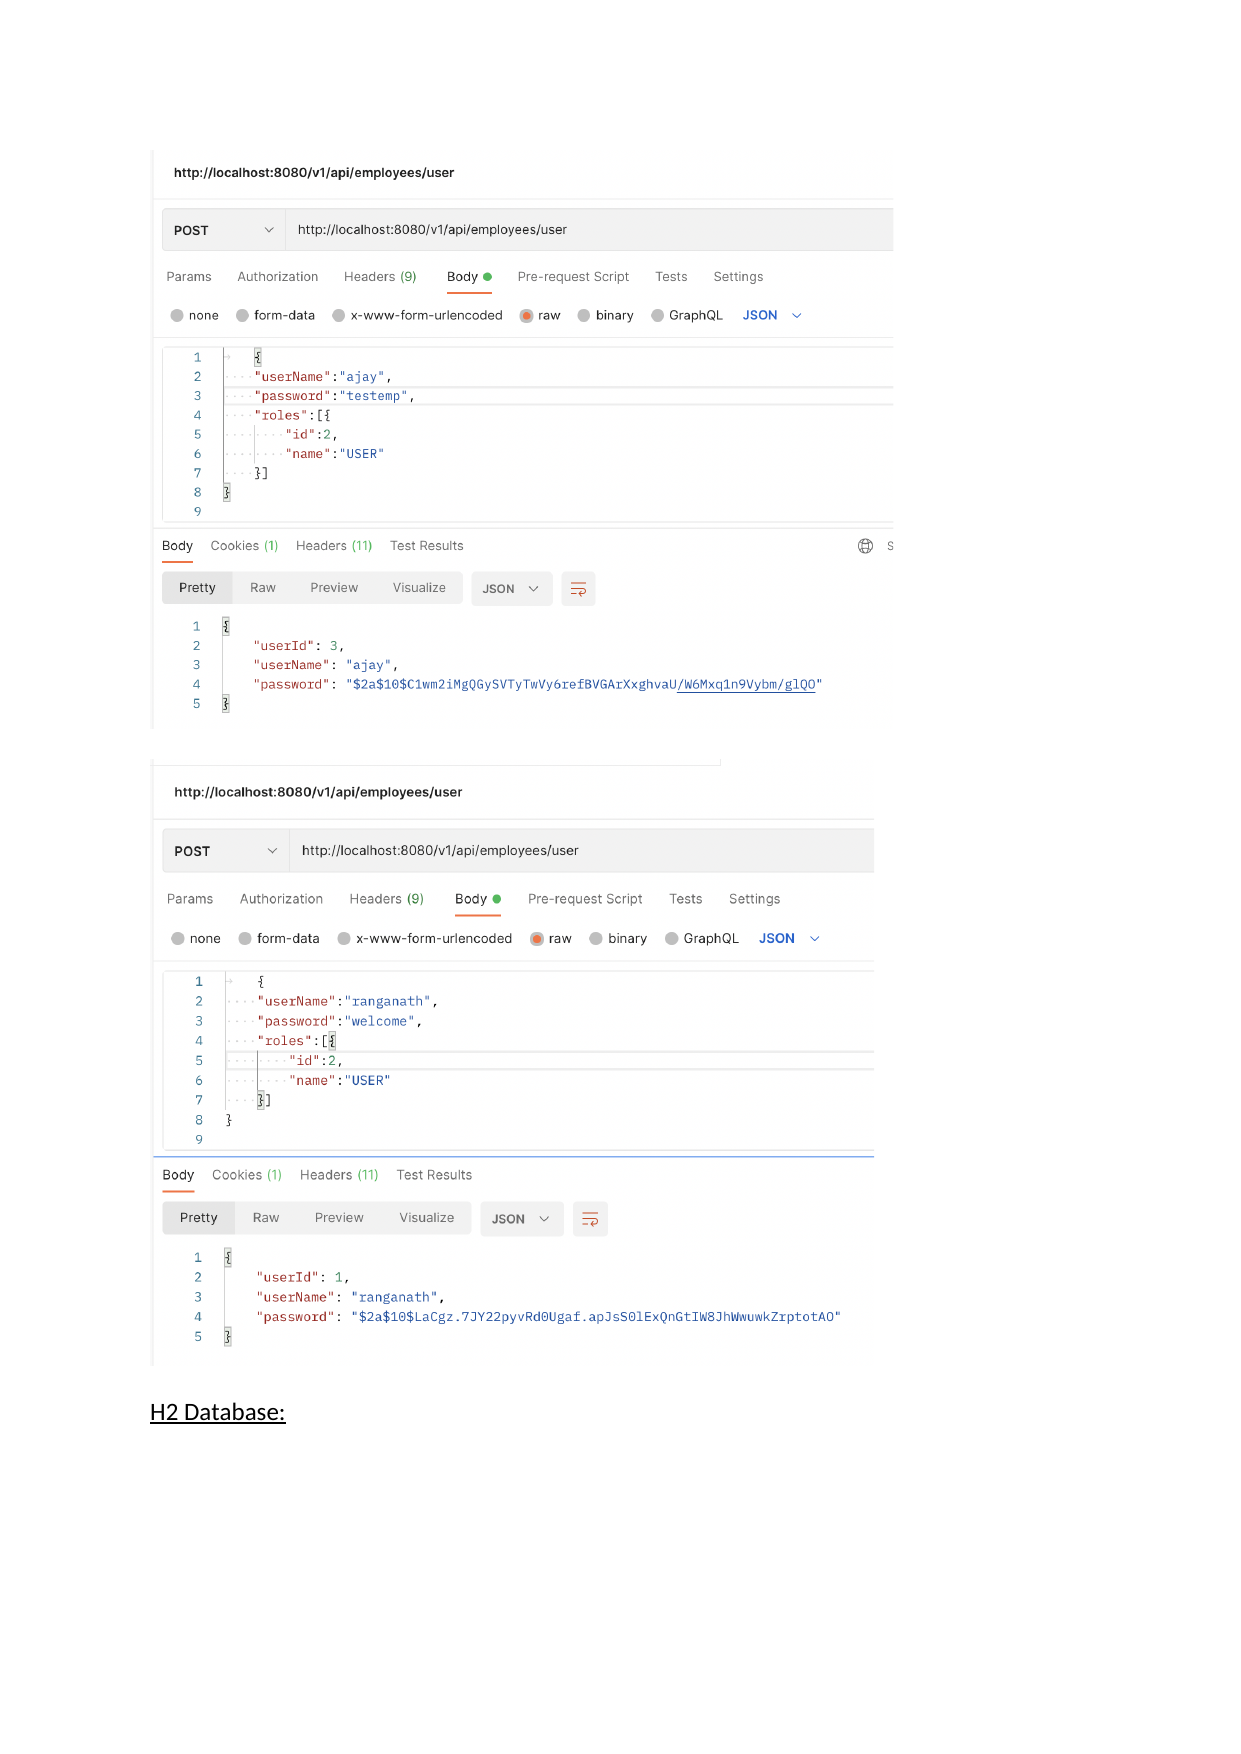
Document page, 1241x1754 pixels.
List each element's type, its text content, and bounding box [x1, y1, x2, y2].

text H2 Database: [150, 1396, 1090, 1427]
picture [150, 759, 875, 1366]
picture [150, 150, 894, 729]
